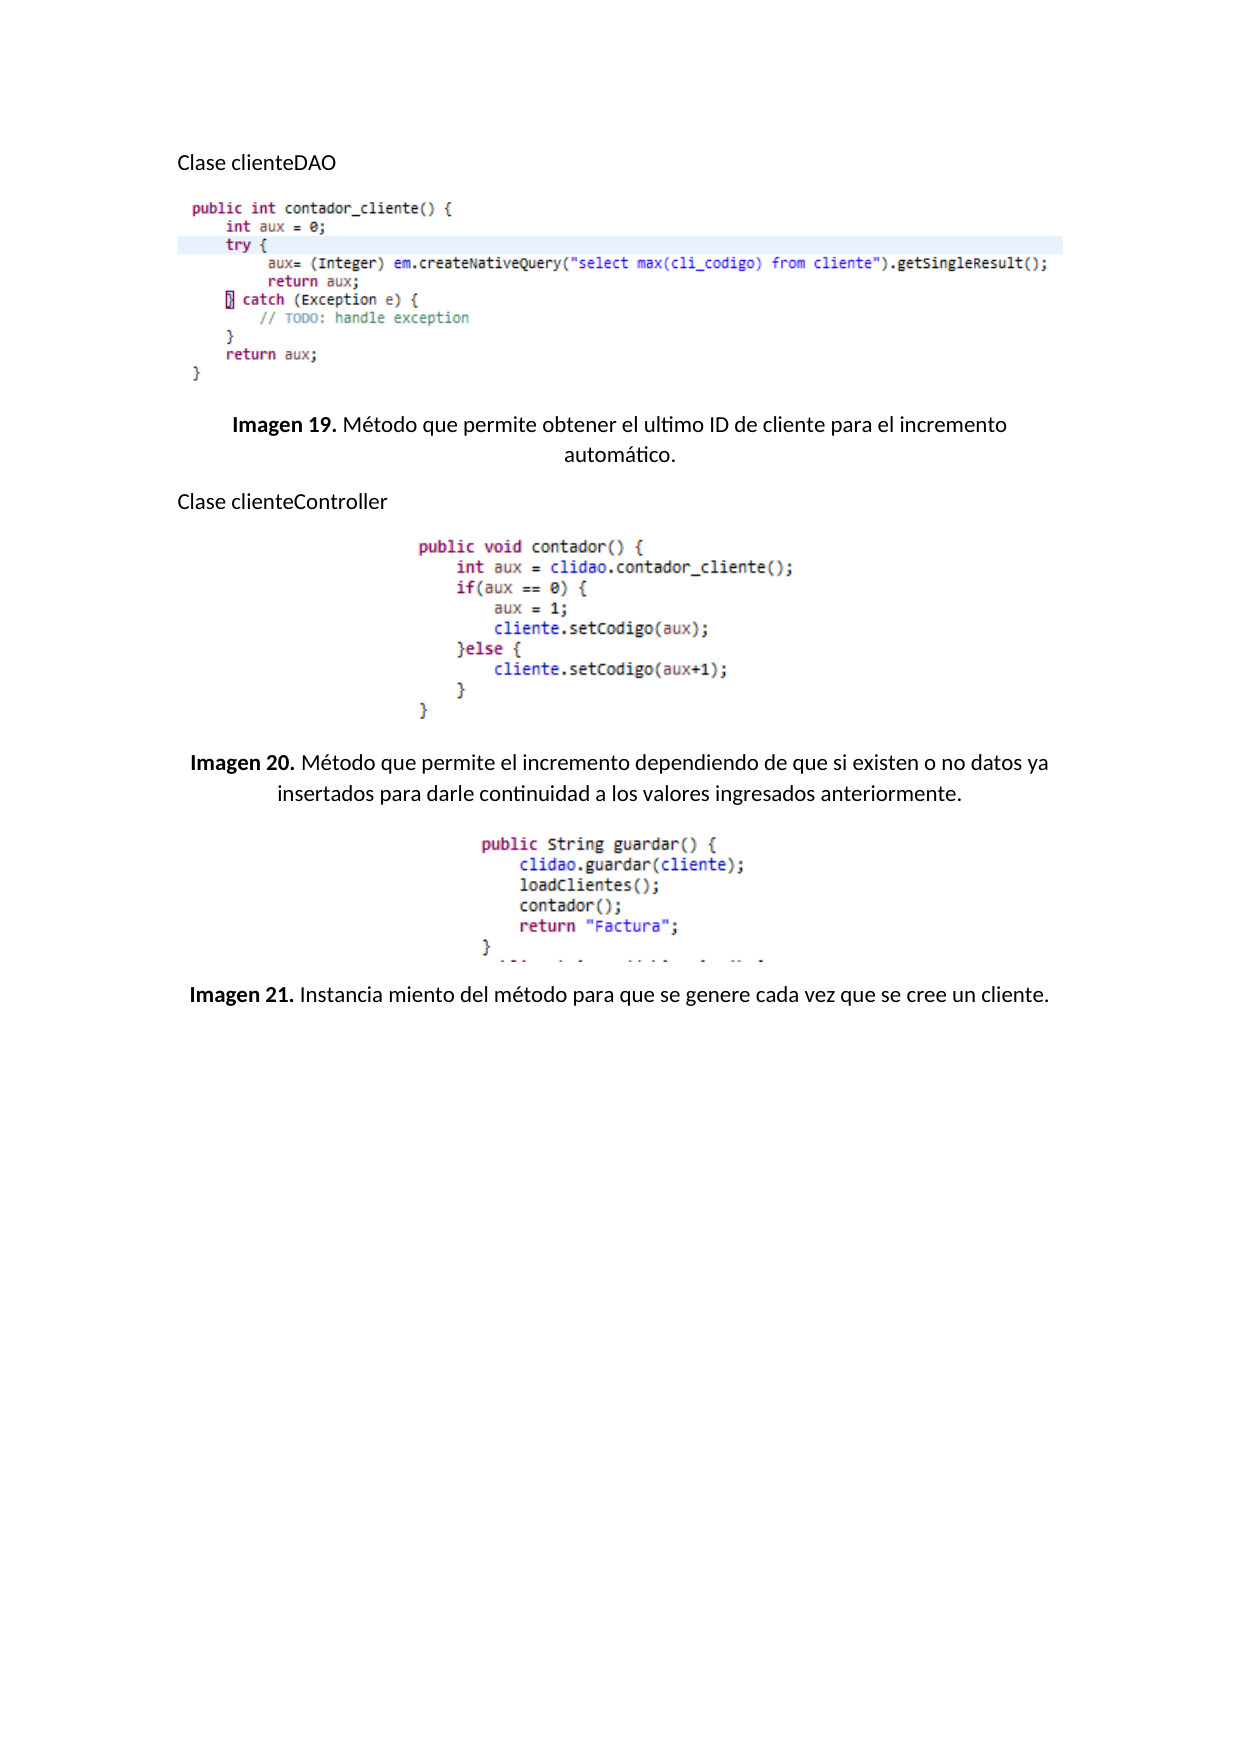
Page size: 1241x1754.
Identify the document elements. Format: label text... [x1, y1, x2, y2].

text Clase clienteController [177, 487, 1063, 515]
picture [474, 825, 766, 962]
text Clase clienteDAO [177, 148, 1063, 176]
text Imagen 19. Método que permite obtener el ultimo ID de cliente para el incremento automático. [177, 410, 1063, 468]
picture [408, 534, 832, 730]
text Imagen 21. Instancia miento del método para que se genere cada vez que se cree un cliente. [177, 980, 1063, 1008]
text Imagen 20. Método que permite el incremento dependiendo de que si existen o no datos ya insertados para darle continuidad a los valores ingresados anteriormente. [177, 748, 1063, 807]
picture [177, 194, 1063, 392]
